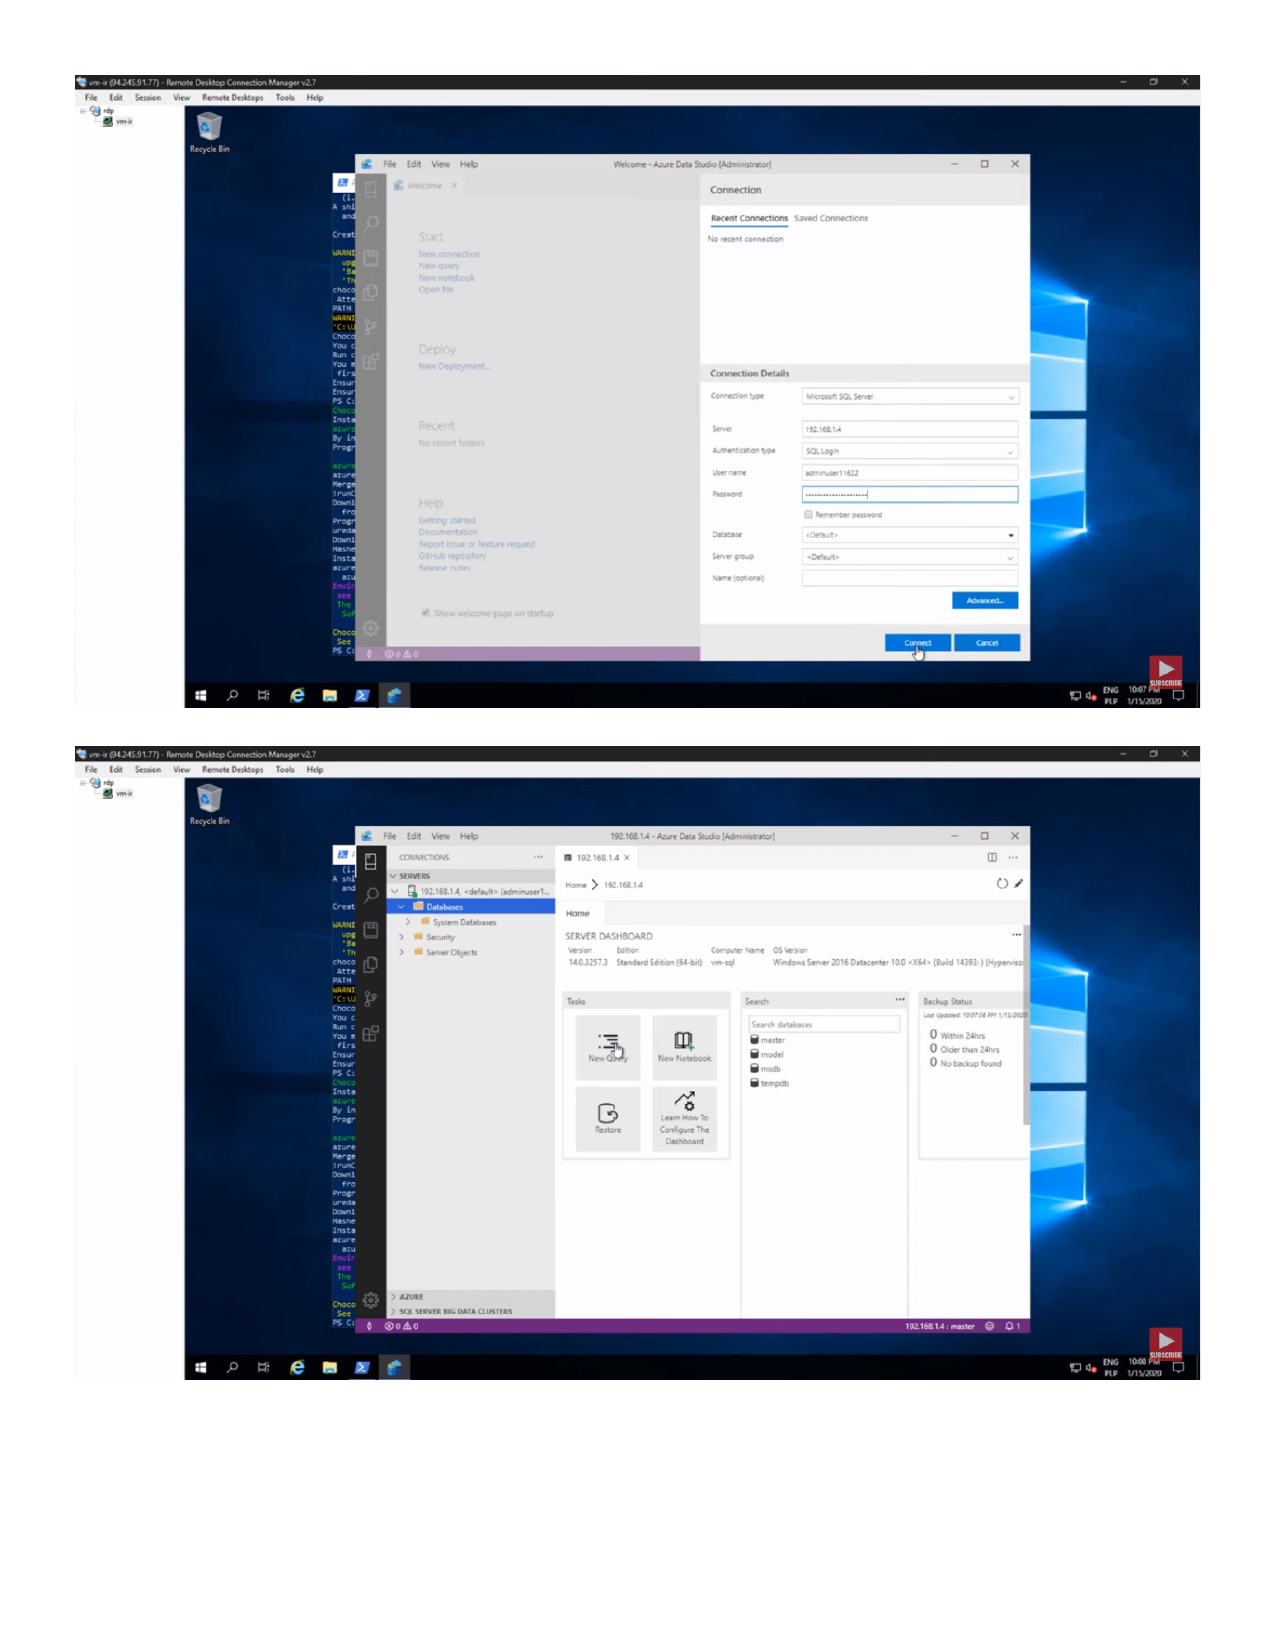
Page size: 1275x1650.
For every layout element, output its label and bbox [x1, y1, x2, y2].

picture [75, 75, 1200, 708]
picture [75, 746, 1200, 1380]
